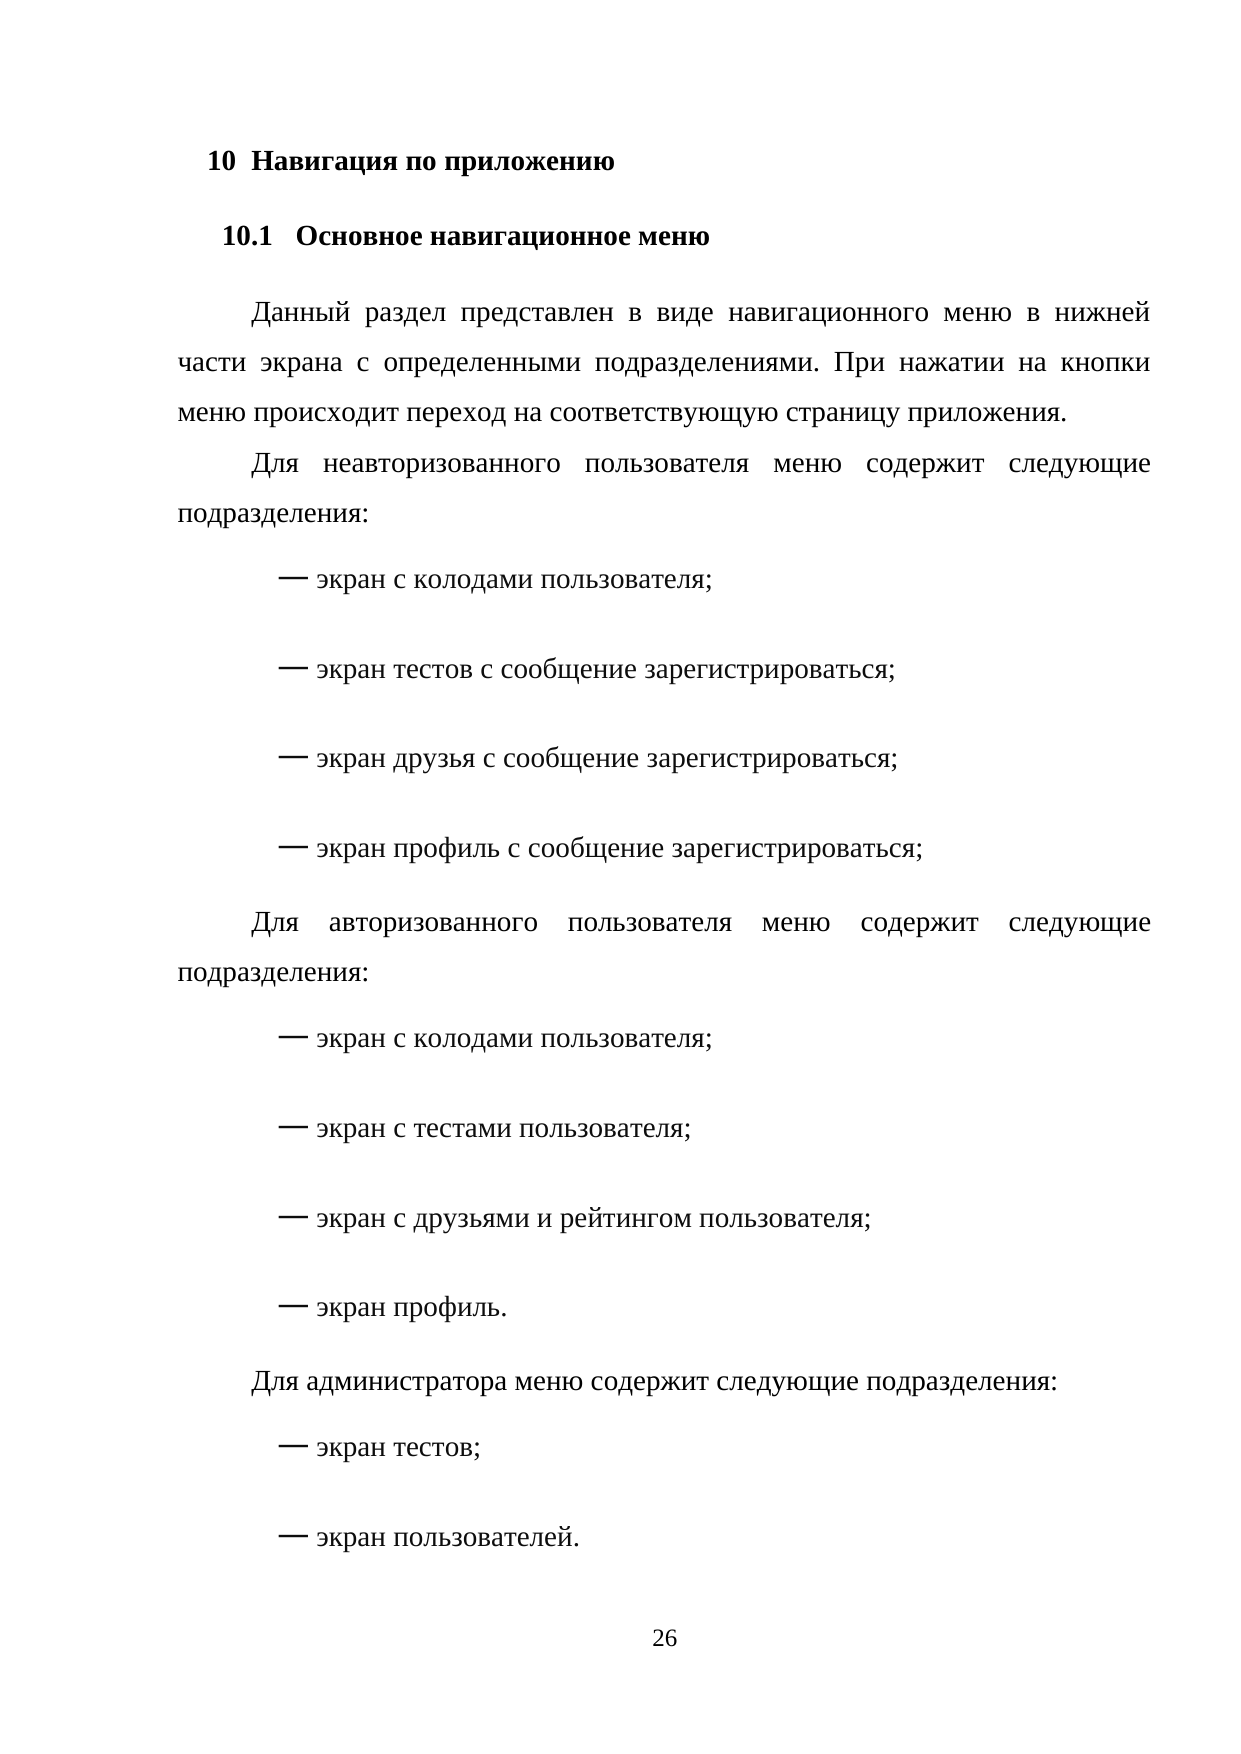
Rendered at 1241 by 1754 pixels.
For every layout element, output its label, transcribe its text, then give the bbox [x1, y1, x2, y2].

text Для авторизованного пользователя меню содержит следующие подразделения: [177, 904, 1152, 988]
text экран тестов с сообщение зарегистрироваться; [279, 635, 1152, 695]
text Для администратора меню содержит следующие подразделения: [177, 1363, 1152, 1397]
text Данный раздел представлен в виде навигационного меню в нижней части экрана с определенными подразделениями. При нажатии на кнопки меню происходит переход на соответствующую страницу приложения. [177, 294, 1152, 428]
text экран тестов; [279, 1414, 1152, 1473]
text экран с друзьями и рейтингом пользователя; [279, 1184, 1152, 1244]
text Навигация по приложению [207, 143, 1152, 177]
text экран с колодами пользователя; [279, 545, 1152, 605]
text Для неавторизованного пользователя меню содержит следующие подразделения: [177, 445, 1152, 528]
text экран профиль с сообщение зарегистрироваться; [279, 814, 1152, 874]
text экран с колодами пользователя; [279, 1005, 1152, 1064]
text экран с тестами пользователя; [279, 1094, 1152, 1154]
text экран пользователей. [279, 1503, 1152, 1563]
text экран друзья с сообщение зарегистрироваться; [279, 725, 1152, 784]
text Основное навигационное меню [222, 218, 1152, 252]
text экран профиль. [279, 1274, 1152, 1333]
